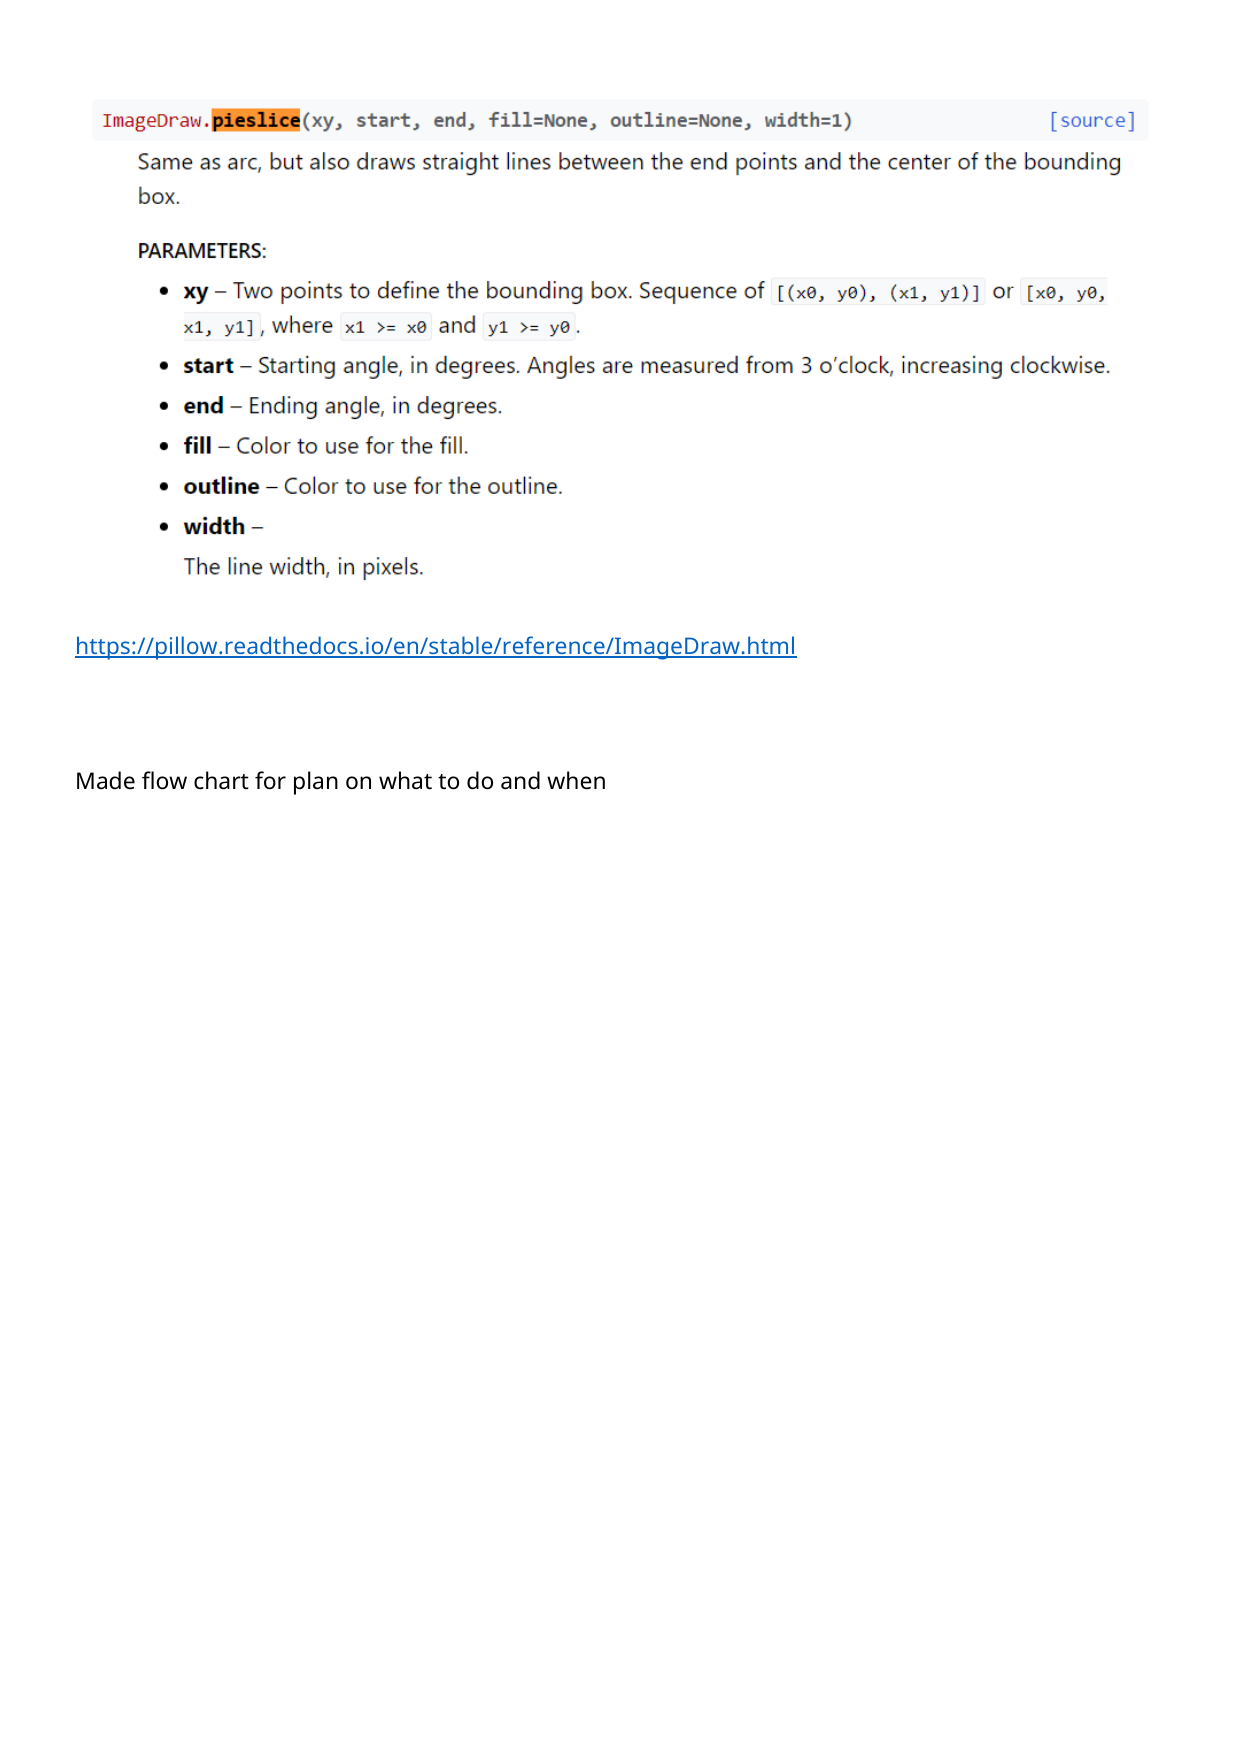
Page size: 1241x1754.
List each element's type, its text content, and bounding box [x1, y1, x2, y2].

text https://pillow.readthedocs.io/en/stable/reference/ImageDraw.html [75, 629, 1165, 661]
picture [75, 75, 1166, 594]
text Made flow chart for plan on what to do and when [75, 764, 1165, 796]
